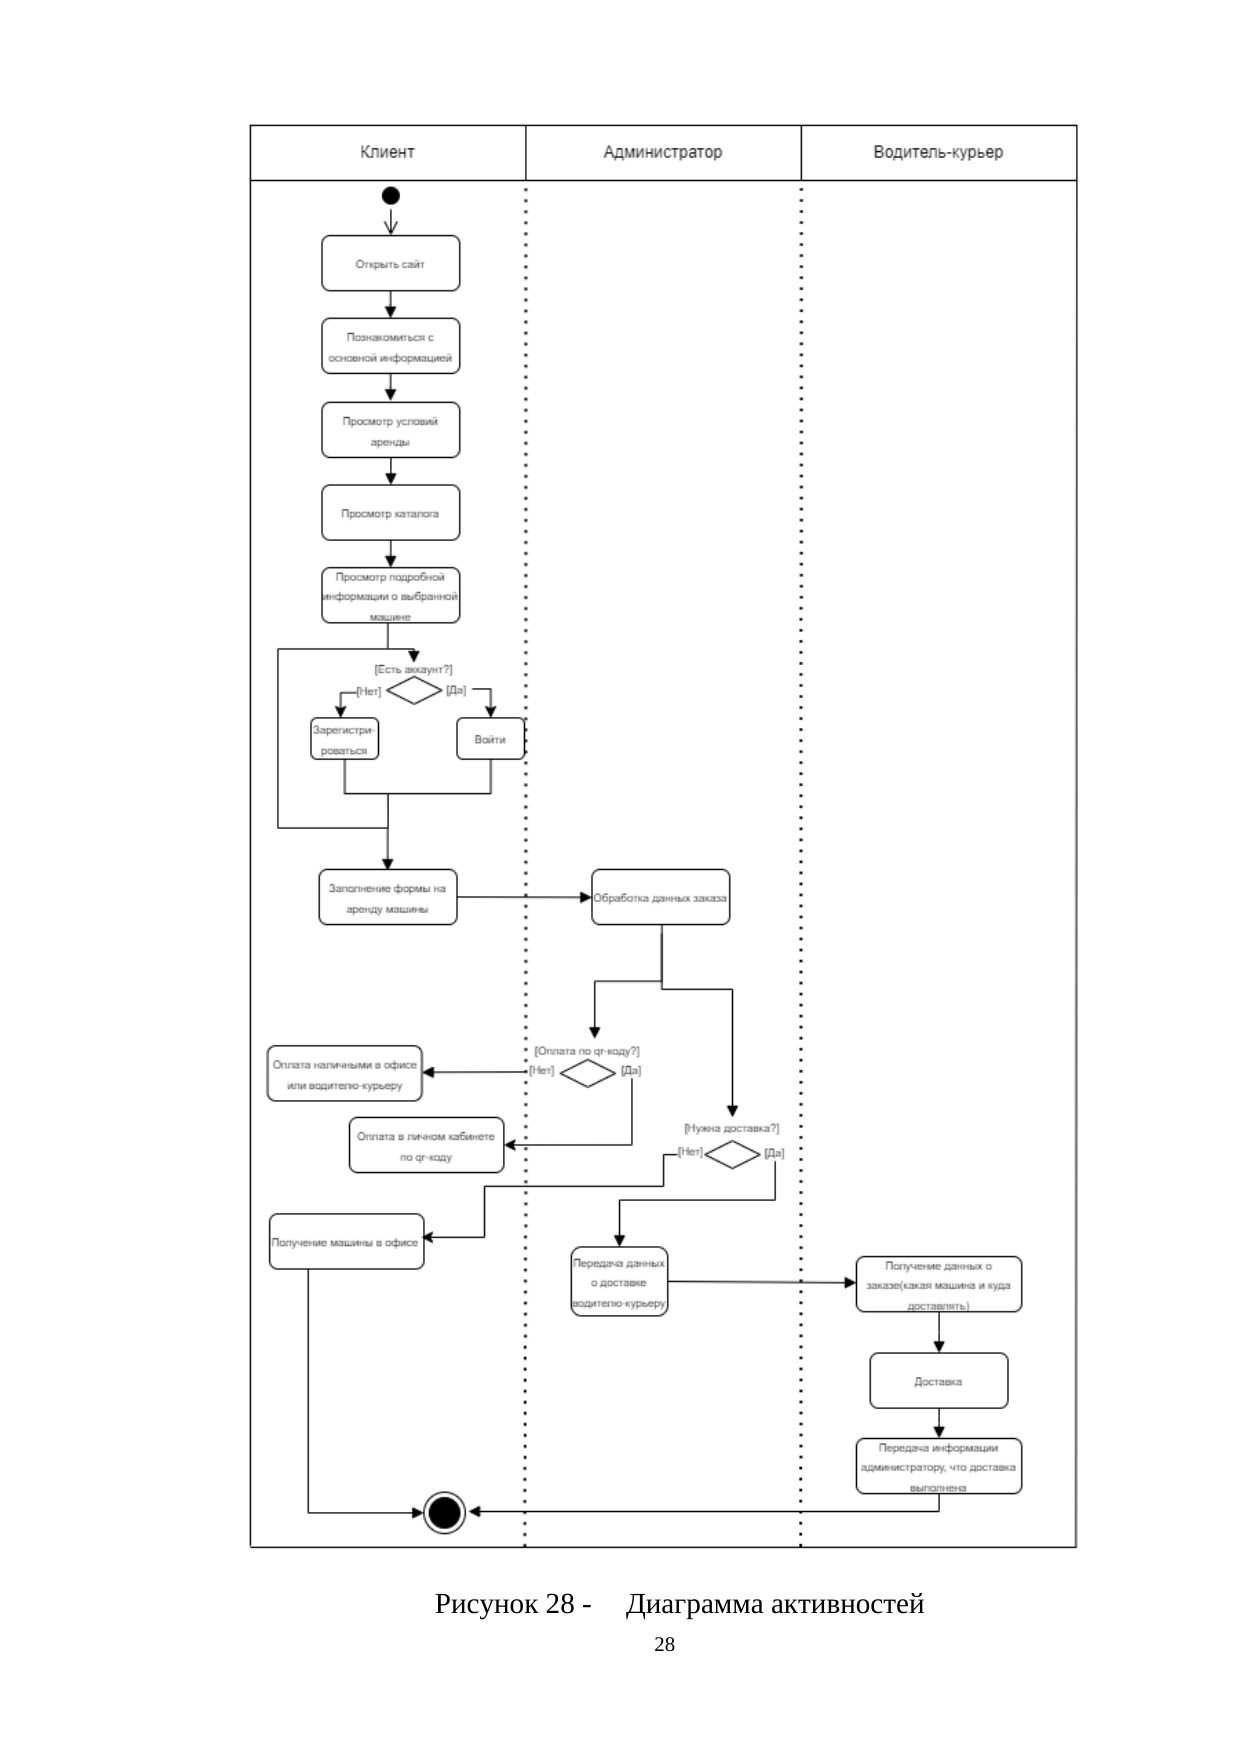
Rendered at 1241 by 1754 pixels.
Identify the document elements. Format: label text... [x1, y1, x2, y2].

picture [243, 118, 1086, 1562]
text Диаграмма активностей [289, 1587, 1152, 1620]
